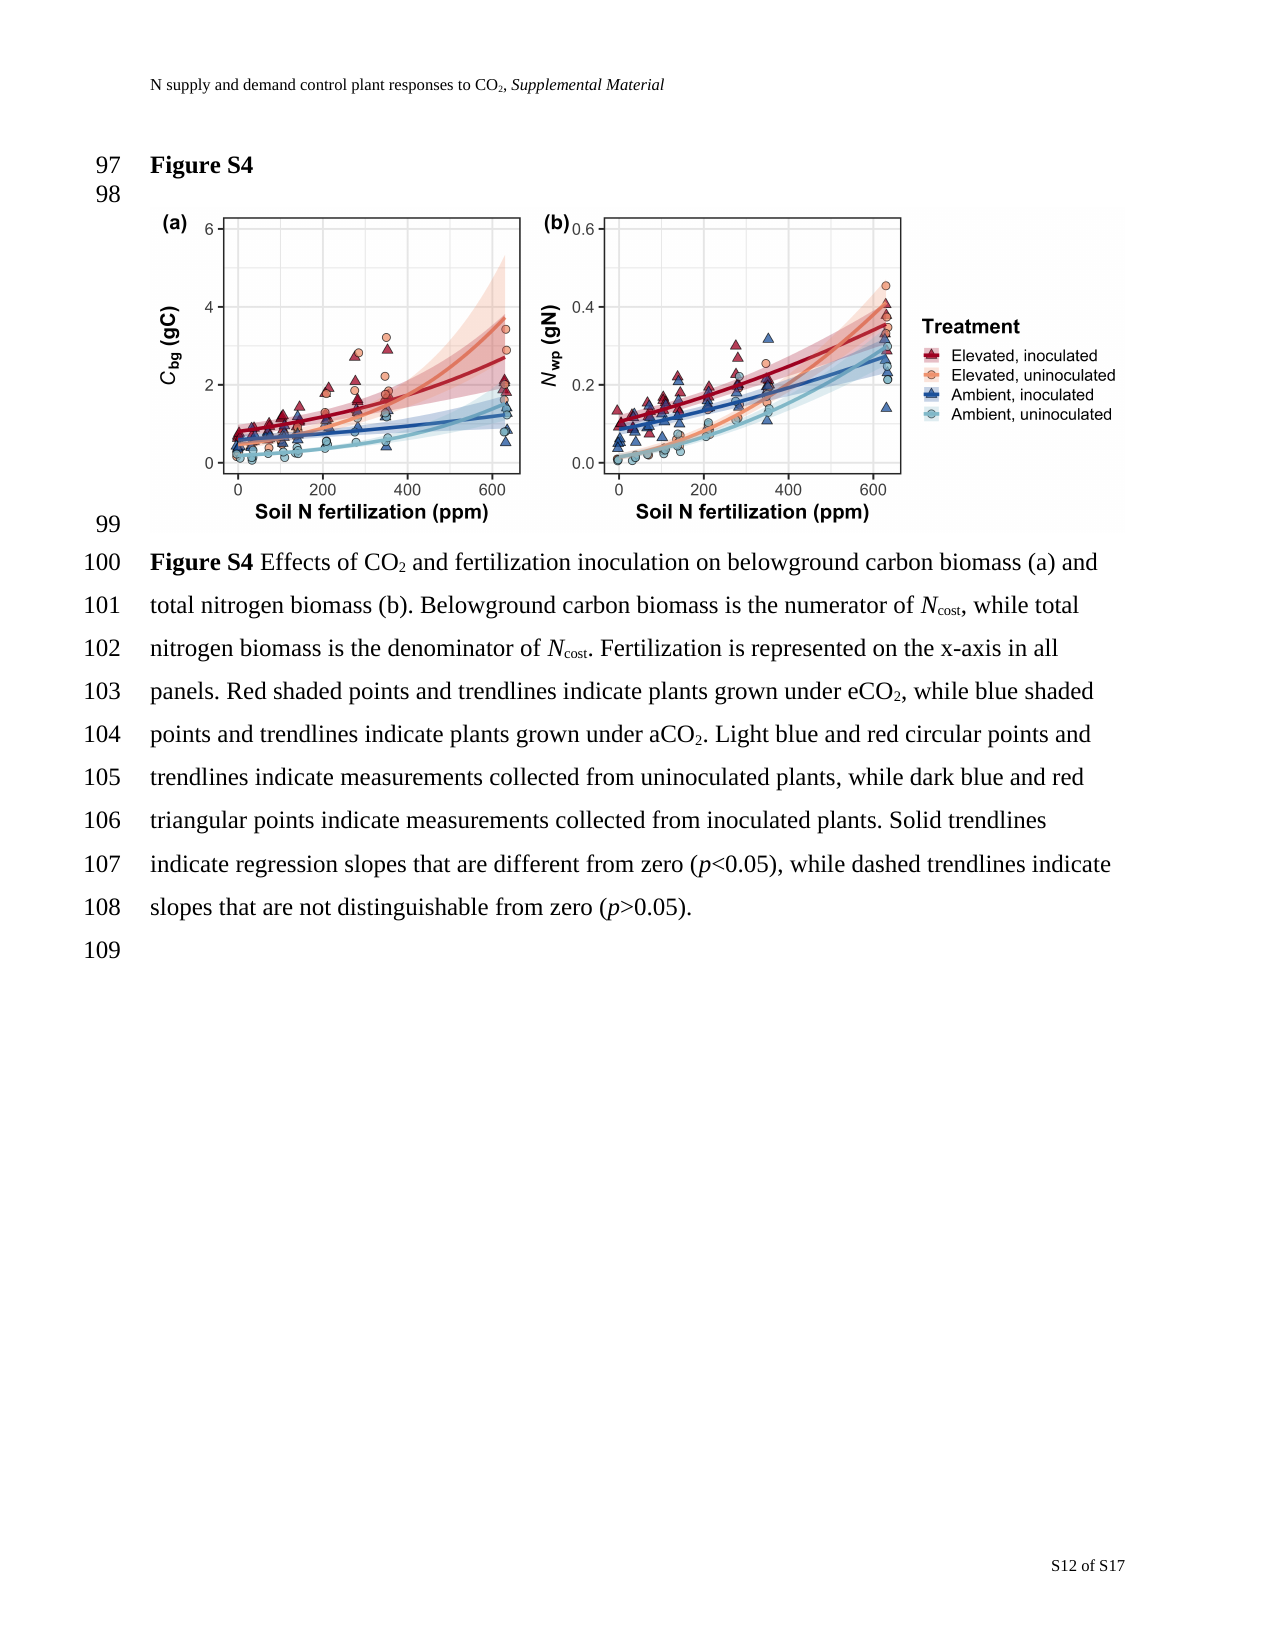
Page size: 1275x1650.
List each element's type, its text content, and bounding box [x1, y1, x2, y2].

text Figure S4 Effects of CO2 and fertilization inoculation on belowground carbon biomass (a) and total nitrogen biomass (b). Belowground carbon biomass is the numerator of Ncost, while total nitrogen biomass is the denominator of Ncost. Fertilization is represented on the x-axis in all panels. Red shaded points and trendlines indicate plants grown under eCO2, while blue shaded points and trendlines indicate plants grown under aCO2. Light blue and red circular points and trendlines indicate measurements collected from uninoculated plants, while dark blue and red triangular points indicate measurements collected from inoculated plants. Solid trendlines indicate regression slopes that are different from zero (p<0.05), while dashed trendlines indicate slopes that are not distinguishable from zero (p>0.05). [150, 547, 1125, 921]
picture [150, 207, 1125, 533]
text Figure S4 [150, 150, 1125, 179]
